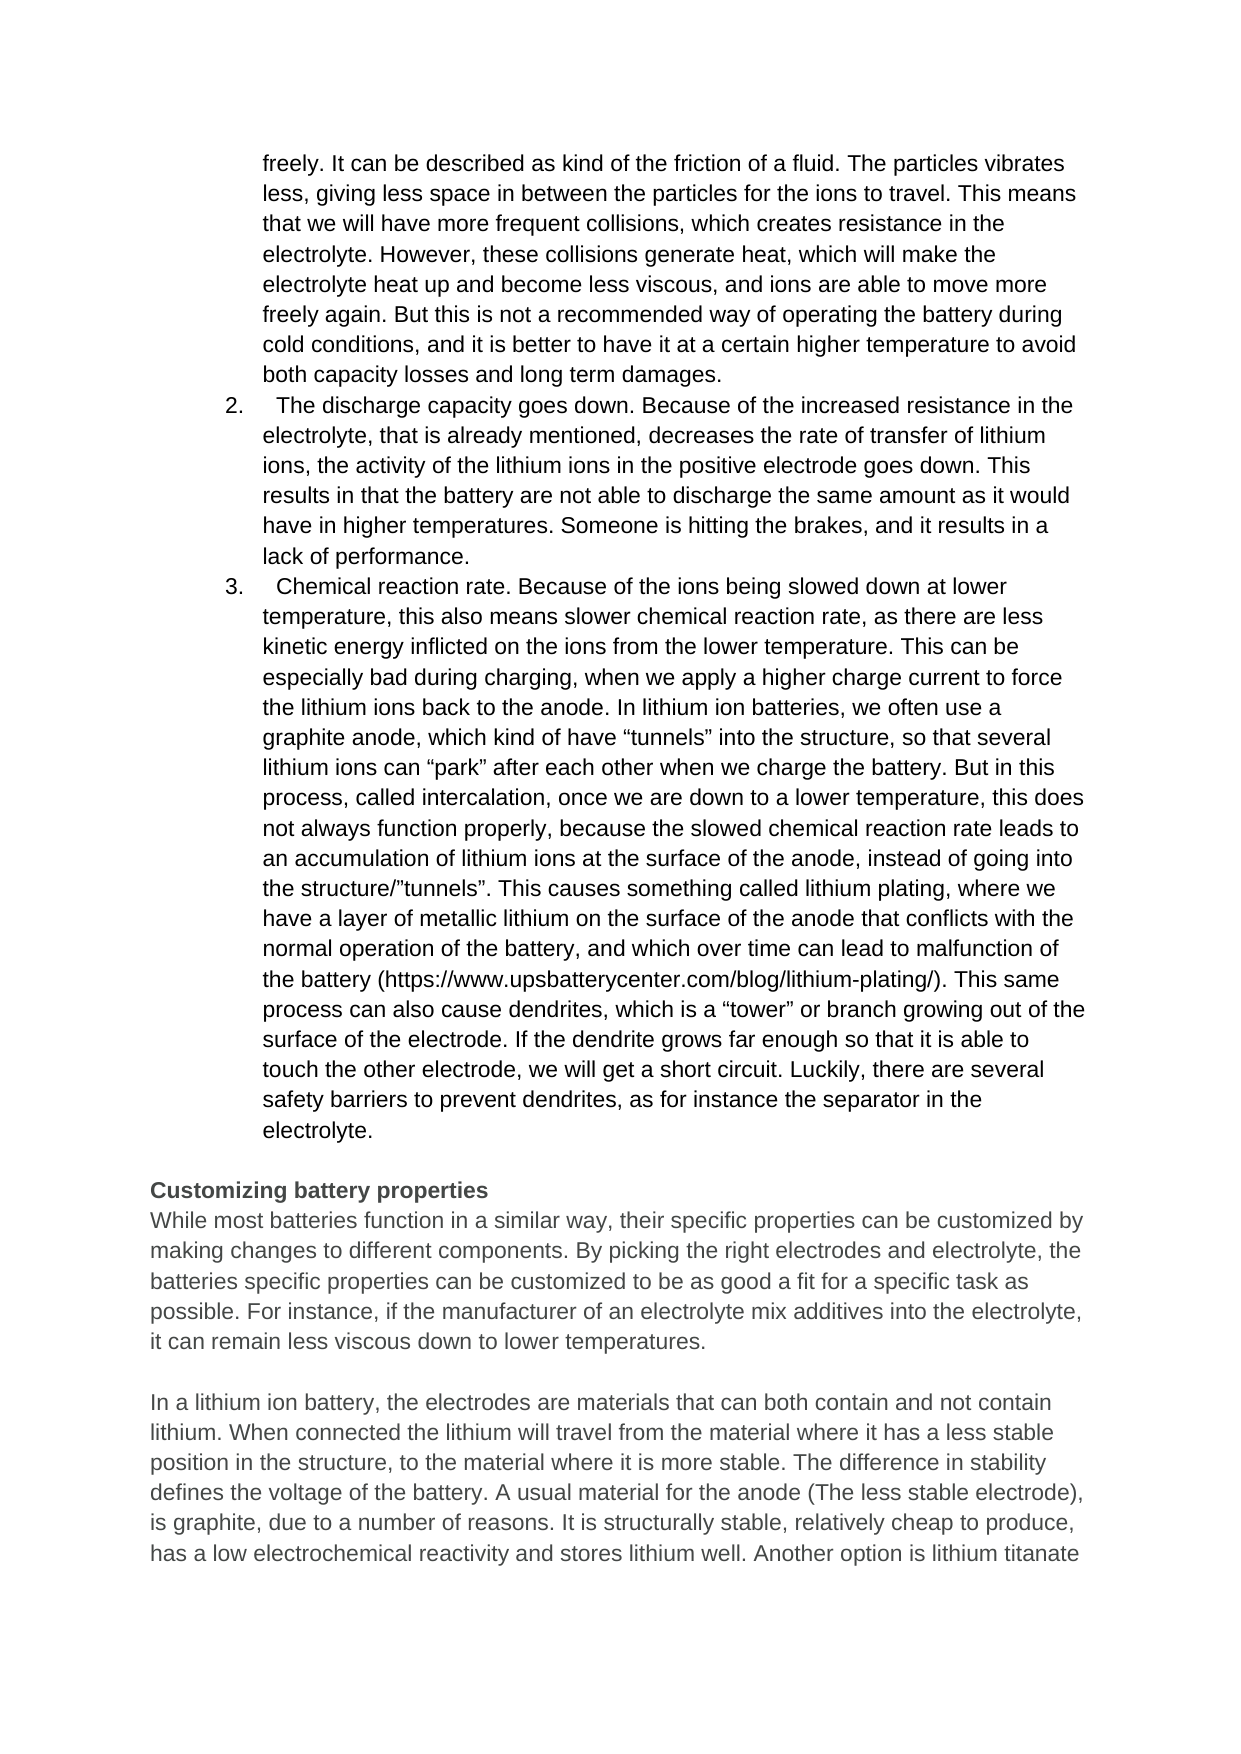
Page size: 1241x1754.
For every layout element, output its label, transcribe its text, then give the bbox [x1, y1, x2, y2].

text While most batteries function in a similar way, their specific properties can be customized by making changes to different components. By picking the right electrodes and electrolyte, the batteries specific properties can be customized to be as good a fit for a specific task as possible. For instance, if the manufacturer of an electrolyte mix additives into the electrolyte, it can remain less viscous down to lower temperatures. [150, 1207, 1090, 1354]
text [150, 1388, 1090, 1566]
text 2. The discharge capacity goes down. Because of the increased resistance in the electrolyte, that is already mentioned, decreases the rate of transfer of lithium ions, the activity of the lithium ions in the positive electrode goes down. This results in that the battery are not able to discharge the same amount as it would have in higher temperatures. Someone is hitting the brakes, and it results in a lack of performance. [225, 392, 1090, 569]
text 3. Chemical reaction rate. Because of the ions being slowed down at lower temperature, this also means slower chemical reaction rate, as there are less kinetic energy inflicted on the ions from the lower temperature. This can be especially bad during charging, when we apply a higher charge current to force the lithium ions back to the anode. In lithium ion batteries, we often use a graphite anode, which kind of have “tunnels” into the structure, so that several lithium ions can “park” after each other when we charge the battery. But in this process, called intercalation, once we are down to a lower temperature, this does not always function properly, because the slowed chemical reaction rate leads to an accumulation of lithium ions at the surface of the anode, instead of going into the structure/”tunnels”. This causes something called lithium plating, where we have a layer of metallic lithium on the surface of the anode that conflicts with the normal operation of the battery, and which over time can lead to malfunction of the battery (https://www.upsbatterycenter.com/blog/lithium-plating/). This same process can also cause dendrites, which is a “tower” or branch growing out of the surface of the electrode. If the dendrite grows far enough so that it is able to touch the other electrode, we will get a short circuit. Luckily, there are several safety barriers to prevent dendrites, as for instance the separator in the electrolyte. [225, 573, 1090, 1143]
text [225, 150, 1090, 388]
text Customizing battery properties [150, 1177, 1090, 1203]
